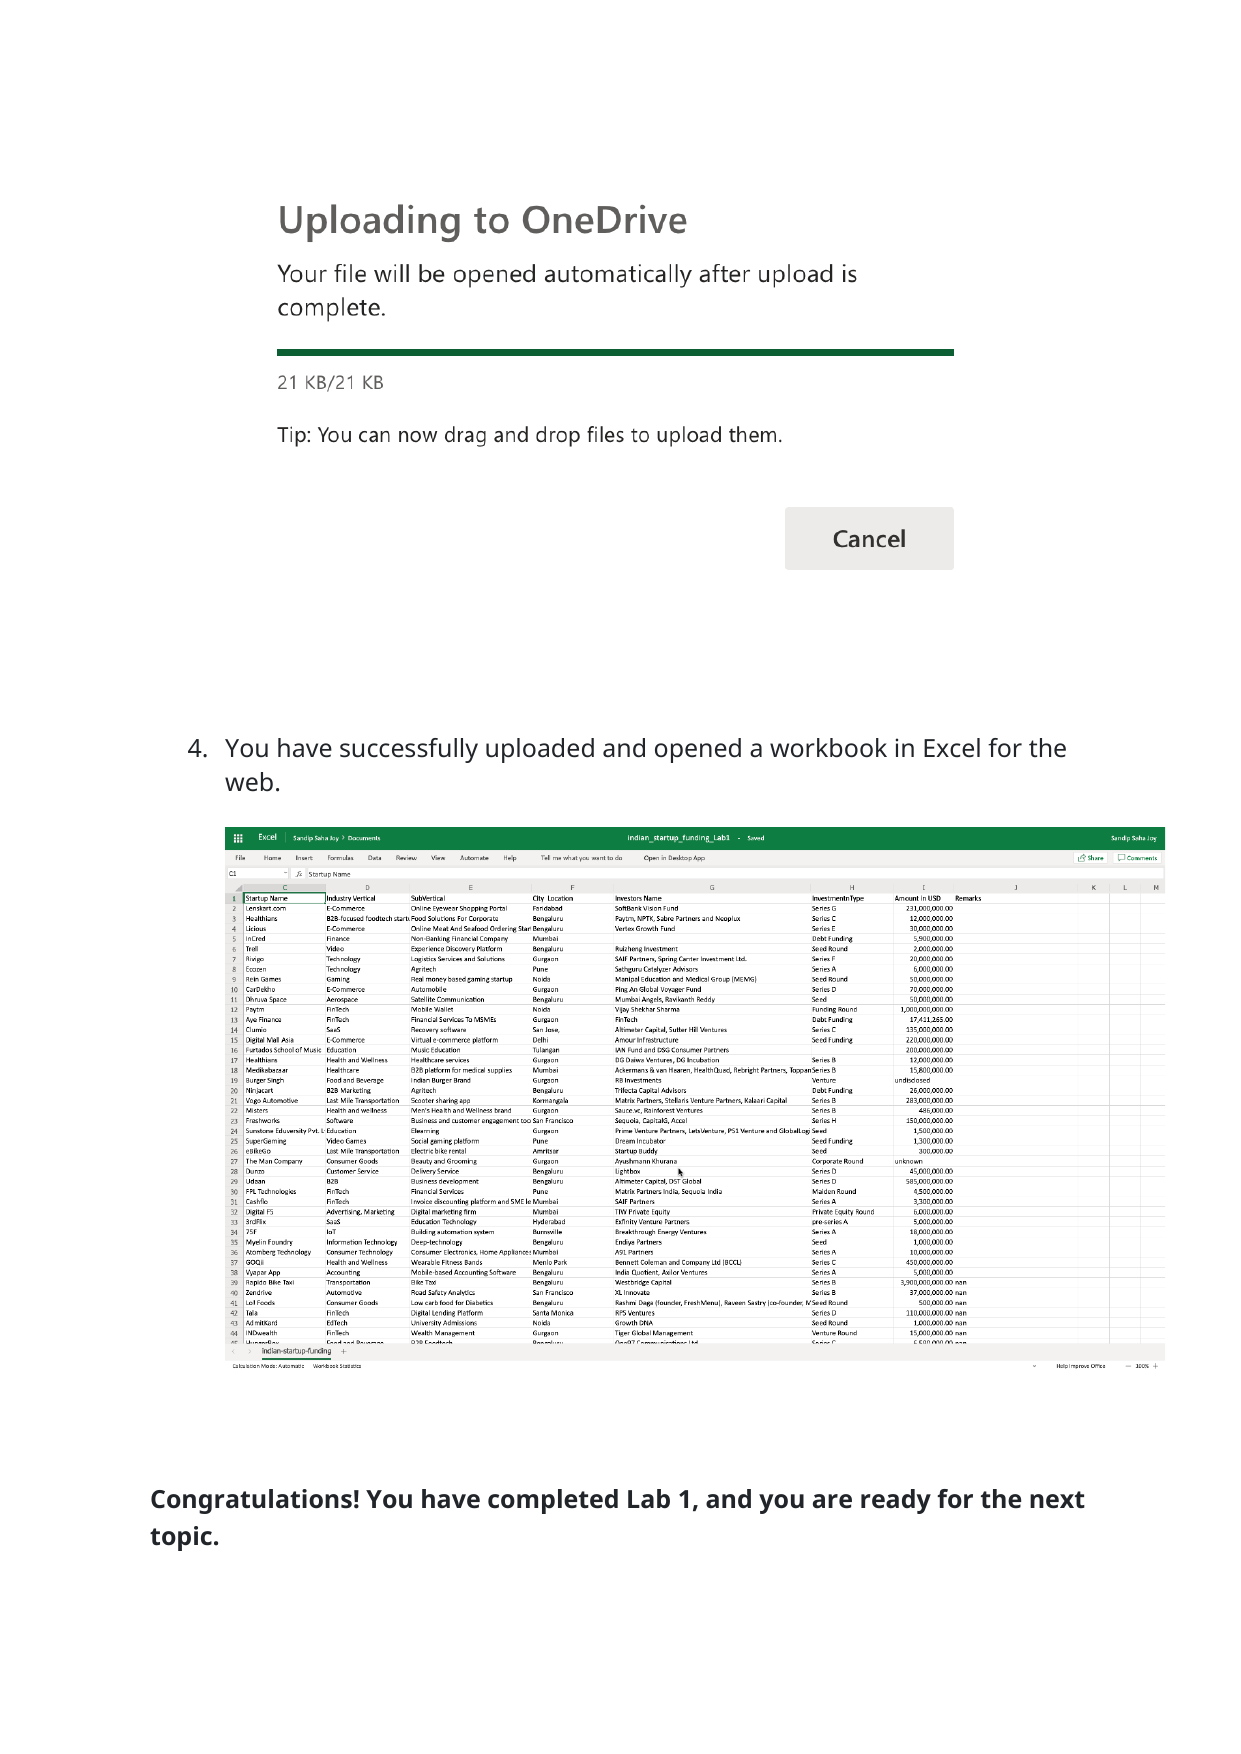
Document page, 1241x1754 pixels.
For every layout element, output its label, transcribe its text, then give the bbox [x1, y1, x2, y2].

picture [225, 827, 1166, 1371]
list You have successfully uploaded and opened a workbook in Excel for the web. [187, 730, 1090, 798]
subtitle Congratulations! You have completed Lab 1, and you are ready for the next topic. [150, 1482, 1090, 1553]
picture [225, 150, 1004, 619]
